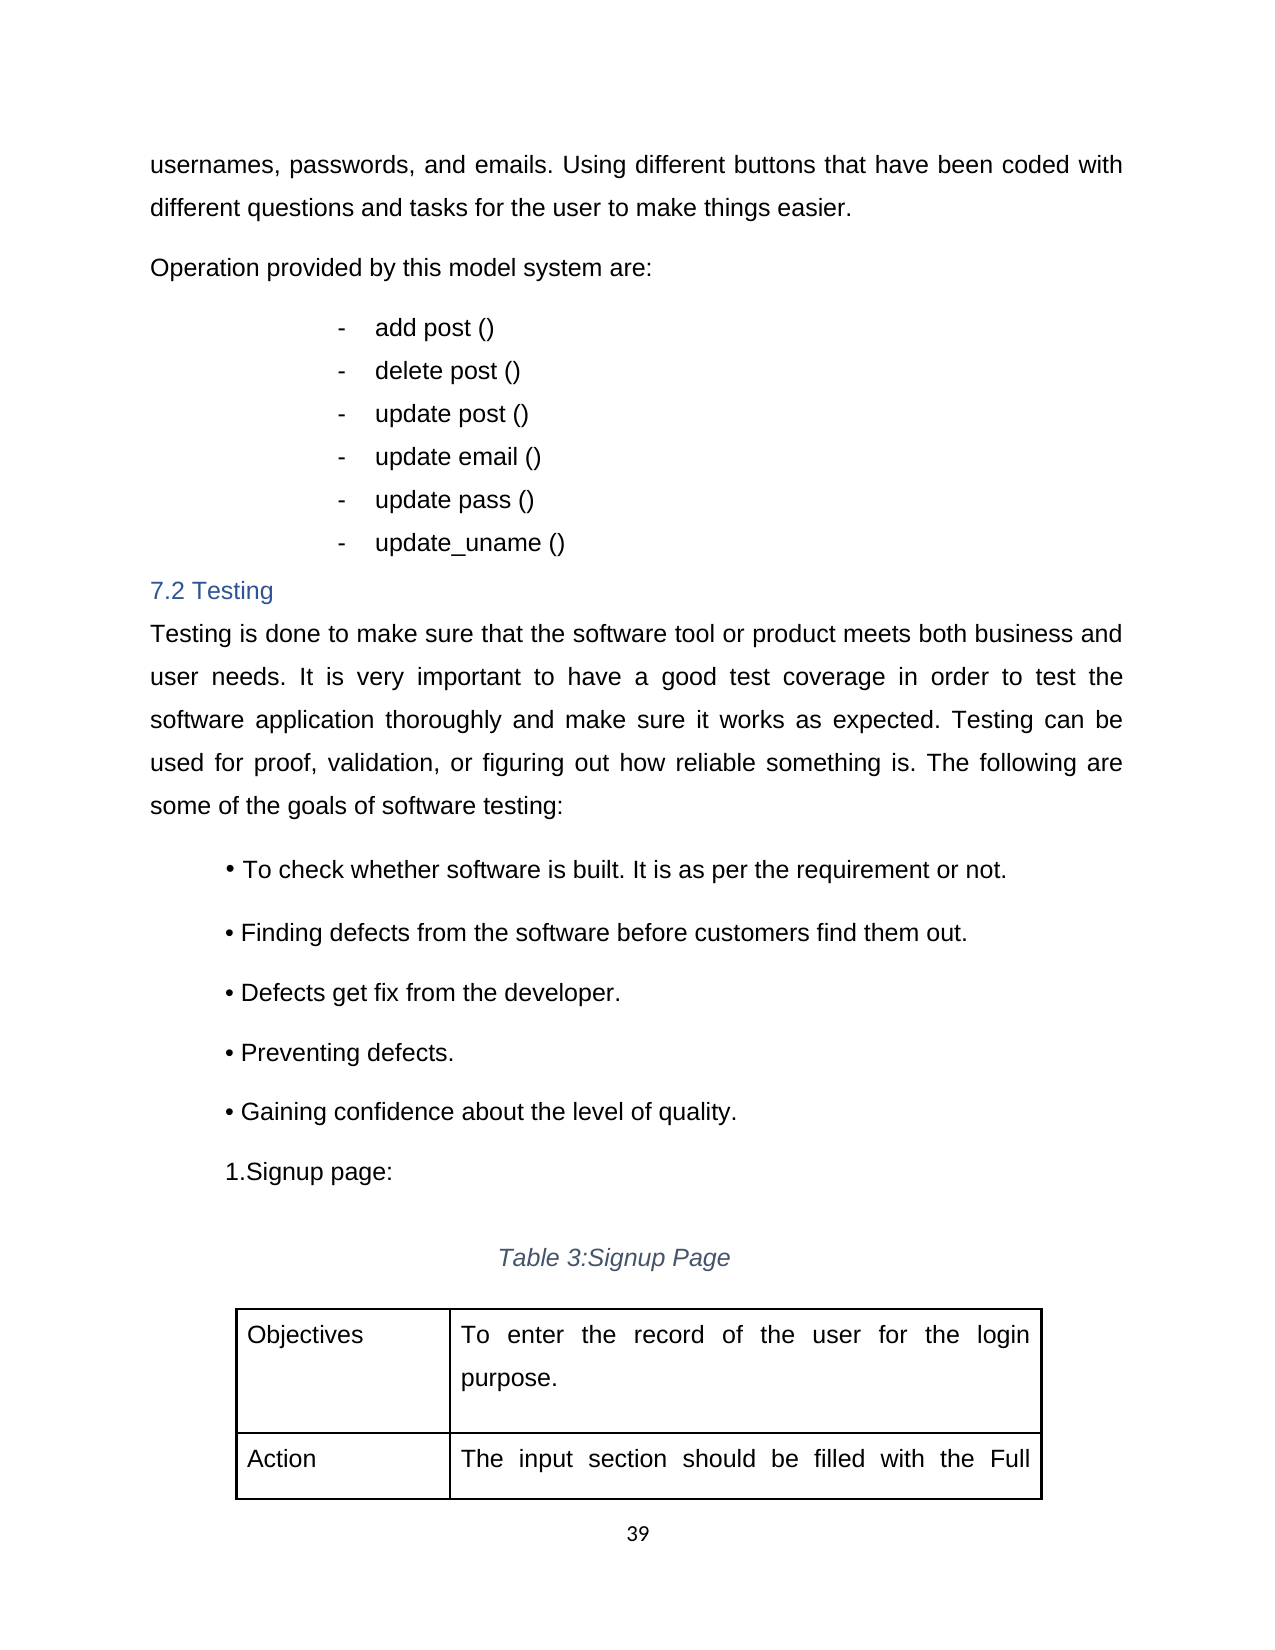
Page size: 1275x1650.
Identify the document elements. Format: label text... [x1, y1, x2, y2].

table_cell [451, 1434, 1040, 1498]
table_header To enter the record of the user for the login purpose. [451, 1310, 1040, 1432]
text Operation provided by this model system are: [150, 253, 1125, 282]
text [150, 150, 1125, 222]
subtitle 7.2 Testing [150, 576, 1125, 604]
text • Preventing defects. [150, 1038, 1125, 1066]
text Testing is done to make sure that the software tool or product meets both business and user needs. It is very important to have a good test coverage in order to test the software application thoroughly and make sure it works as expected. Testing can be used for proof, validation, or figuring out how reliable something is. The following are some of the goals of software testing: [150, 619, 1125, 820]
text • Defects get fix from the developer. [150, 978, 1125, 1007]
text • Finding defects from the software before customers find them out. [150, 918, 1125, 947]
text • Gaining confidence about the level of quality. [150, 1097, 1125, 1126]
list delete post () [337, 356, 1125, 384]
text • To check whether software is built. It is as per the requirement or not. [150, 851, 1125, 884]
list update post () [337, 399, 1125, 428]
list update_uname () [337, 528, 1125, 557]
list update email () [337, 442, 1125, 471]
table_cell Action [238, 1434, 449, 1498]
list add post () [337, 313, 1125, 341]
text Table 3:Signup Page [150, 1243, 1125, 1272]
table_header Objectives [238, 1310, 449, 1432]
list update pass () [337, 485, 1125, 514]
subtitle 1.Signup page: [225, 1157, 1125, 1186]
